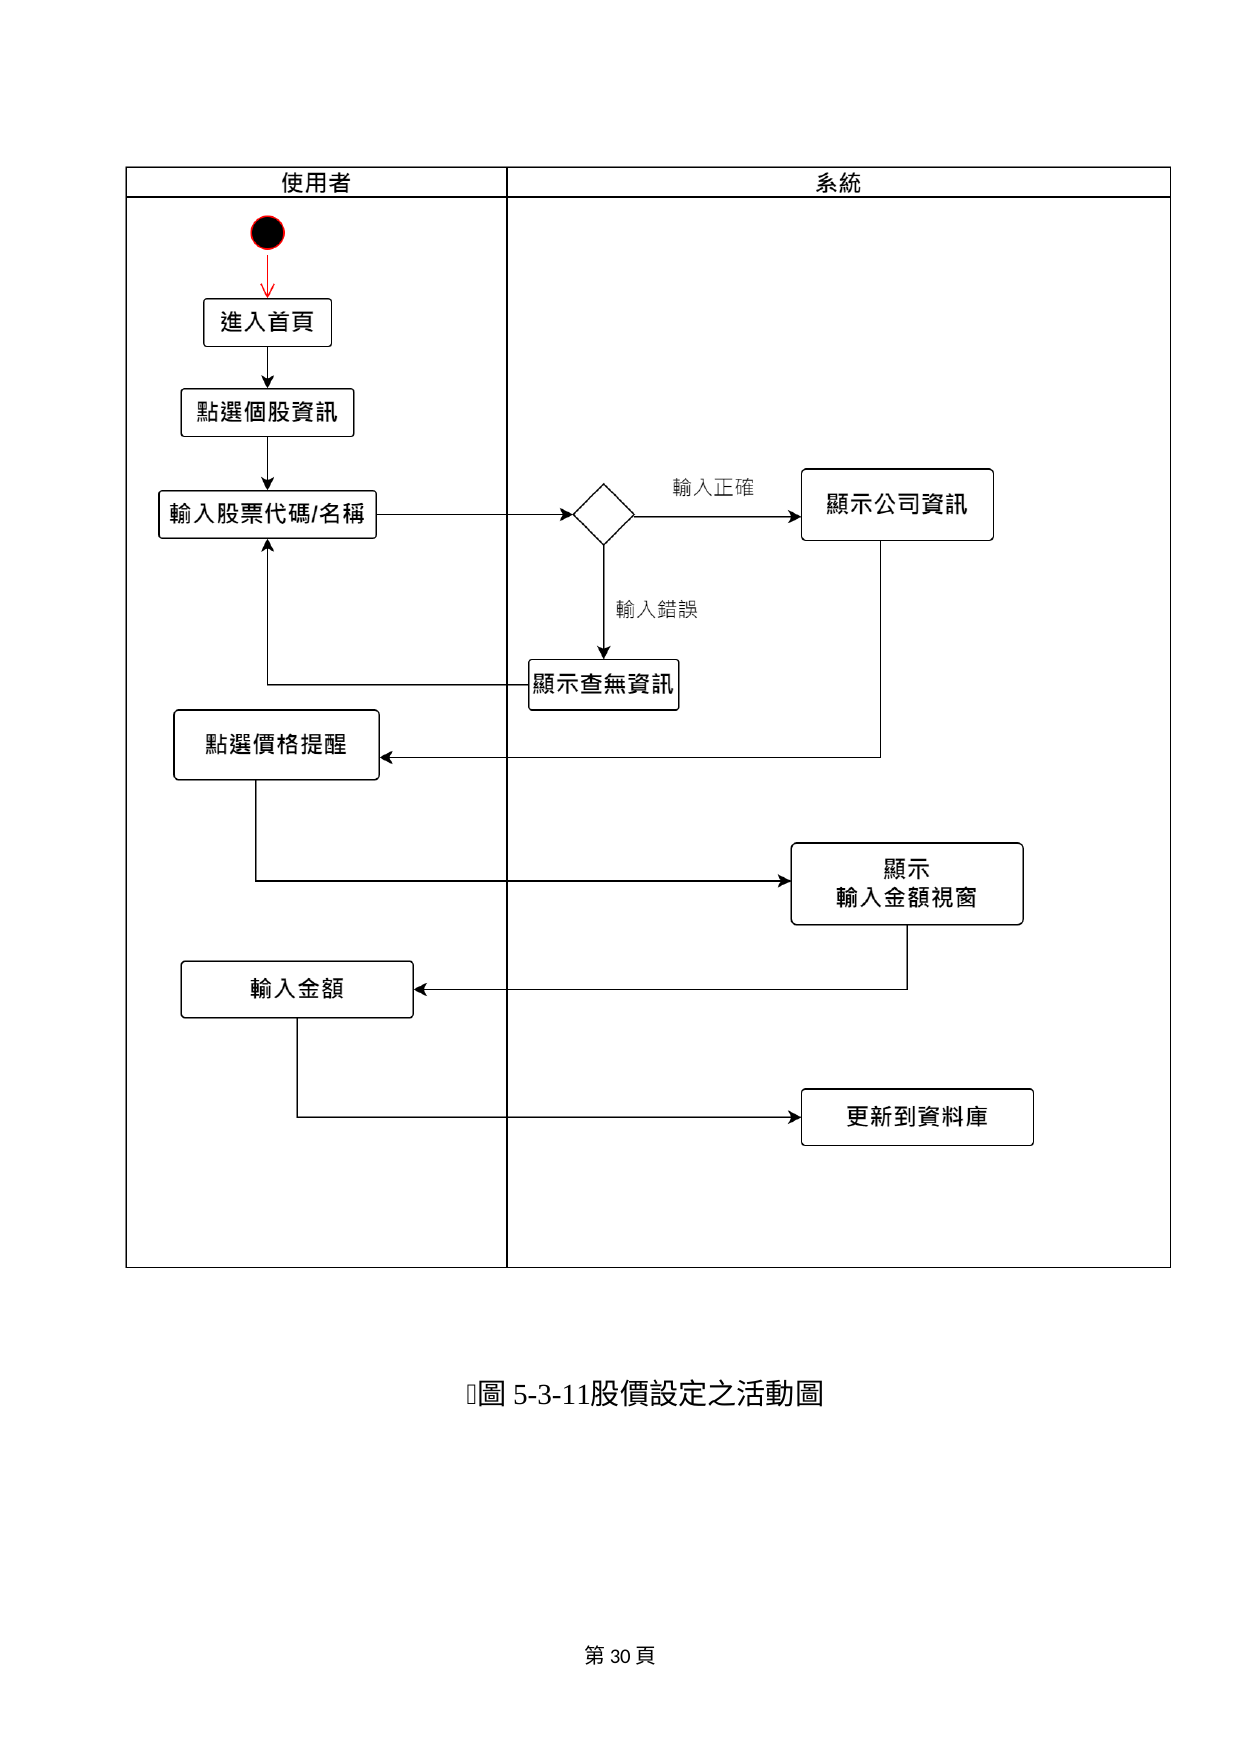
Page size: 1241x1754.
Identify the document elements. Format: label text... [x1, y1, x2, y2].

picture [88, 130, 1208, 1305]
text 圖 5-3-11股價設定之活動圖 [139, 1370, 1152, 1412]
